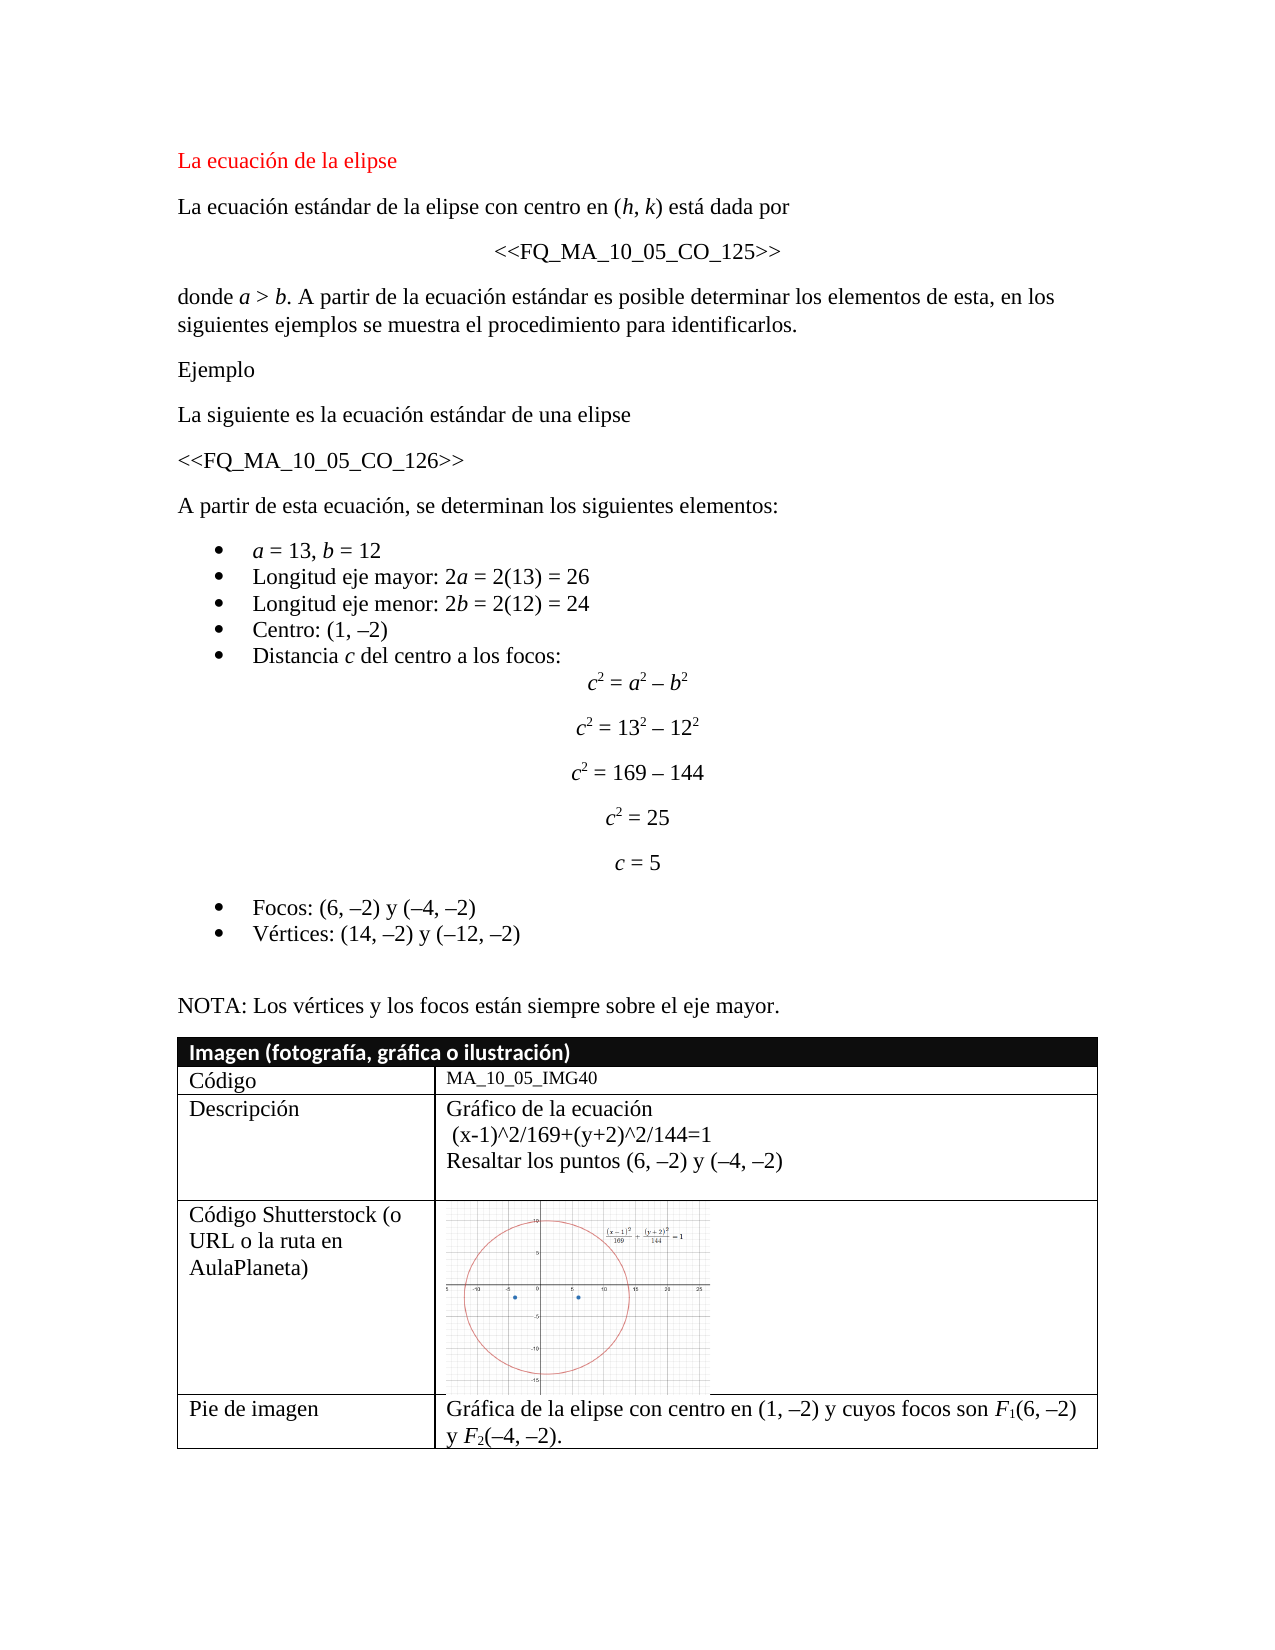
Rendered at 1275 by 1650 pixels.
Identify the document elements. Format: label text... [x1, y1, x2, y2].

list Longitud eje mayor: 2a = 2(13) = 26 [215, 563, 1098, 589]
list Distancia c del centro a los focos: [215, 642, 1098, 669]
text La siguiente es la ecuación estándar de una elipse [177, 402, 1098, 428]
text La ecuación estándar de la elipse con centro en (h, k) está dada por [177, 193, 1098, 219]
list Longitud eje menor: 2b = 2(12) = 24 [215, 589, 1098, 616]
text c = 5 [177, 849, 1098, 875]
table_cell [711, 1201, 1097, 1394]
list Centro: (1, –2) [215, 616, 1098, 642]
table_cell Gráfico de la ecuación (x-1)^2/169+(y+2)^2/144=1 Resaltar los puntos (6, –2) y (–4, –2) [436, 1095, 1097, 1200]
list Focos: (6, –2) y (–4, –2) [215, 894, 1098, 921]
table_cell Gráfica de la elipse con centro en (1, –2) y cuyos focos son F1(6, –2) y F2(–4, –2). [436, 1395, 1097, 1448]
text c2 = 132 – 122 [177, 714, 1098, 740]
table_cell Código [178, 1067, 434, 1093]
text donde a > b. A partir de la ecuación estándar es posible determinar los elementos de esta, en los siguientes ejemplos se muestra el procedimiento para identificarlos. [177, 283, 1098, 338]
text Ejemplo [177, 356, 1098, 383]
text NOTA: Los vértices y los focos están siempre sobre el eje mayor. [177, 992, 1098, 1018]
table_cell [436, 1201, 446, 1394]
table_cell Código Shutterstock (o URL o la ruta en AulaPlaneta) [178, 1201, 434, 1394]
text <<FQ_MA_10_05_CO_125>> [177, 238, 1098, 264]
table_cell Pie de imagen [178, 1395, 434, 1448]
text c2 = 169 – 144 [177, 759, 1098, 785]
table_header Imagen (fotografía, gráfica o ilustración) [178, 1038, 1097, 1066]
list a = 13, b = 12 [215, 537, 1098, 563]
text c2 = 25 [177, 804, 1098, 830]
text <<FQ_MA_10_05_CO_126>> [177, 447, 1098, 473]
table_cell MA_10_05_IMG40 [436, 1067, 1097, 1093]
picture [446, 1201, 711, 1395]
table_cell Descripción [178, 1095, 434, 1200]
text A partir de esta ecuación, se determinan los siguientes elementos: [177, 492, 1098, 518]
list Vértices: (14, –2) y (–12, –2) [215, 921, 1098, 947]
text La ecuación de la elipse [177, 148, 1098, 174]
text c2 = a2 – b2 [177, 669, 1098, 695]
